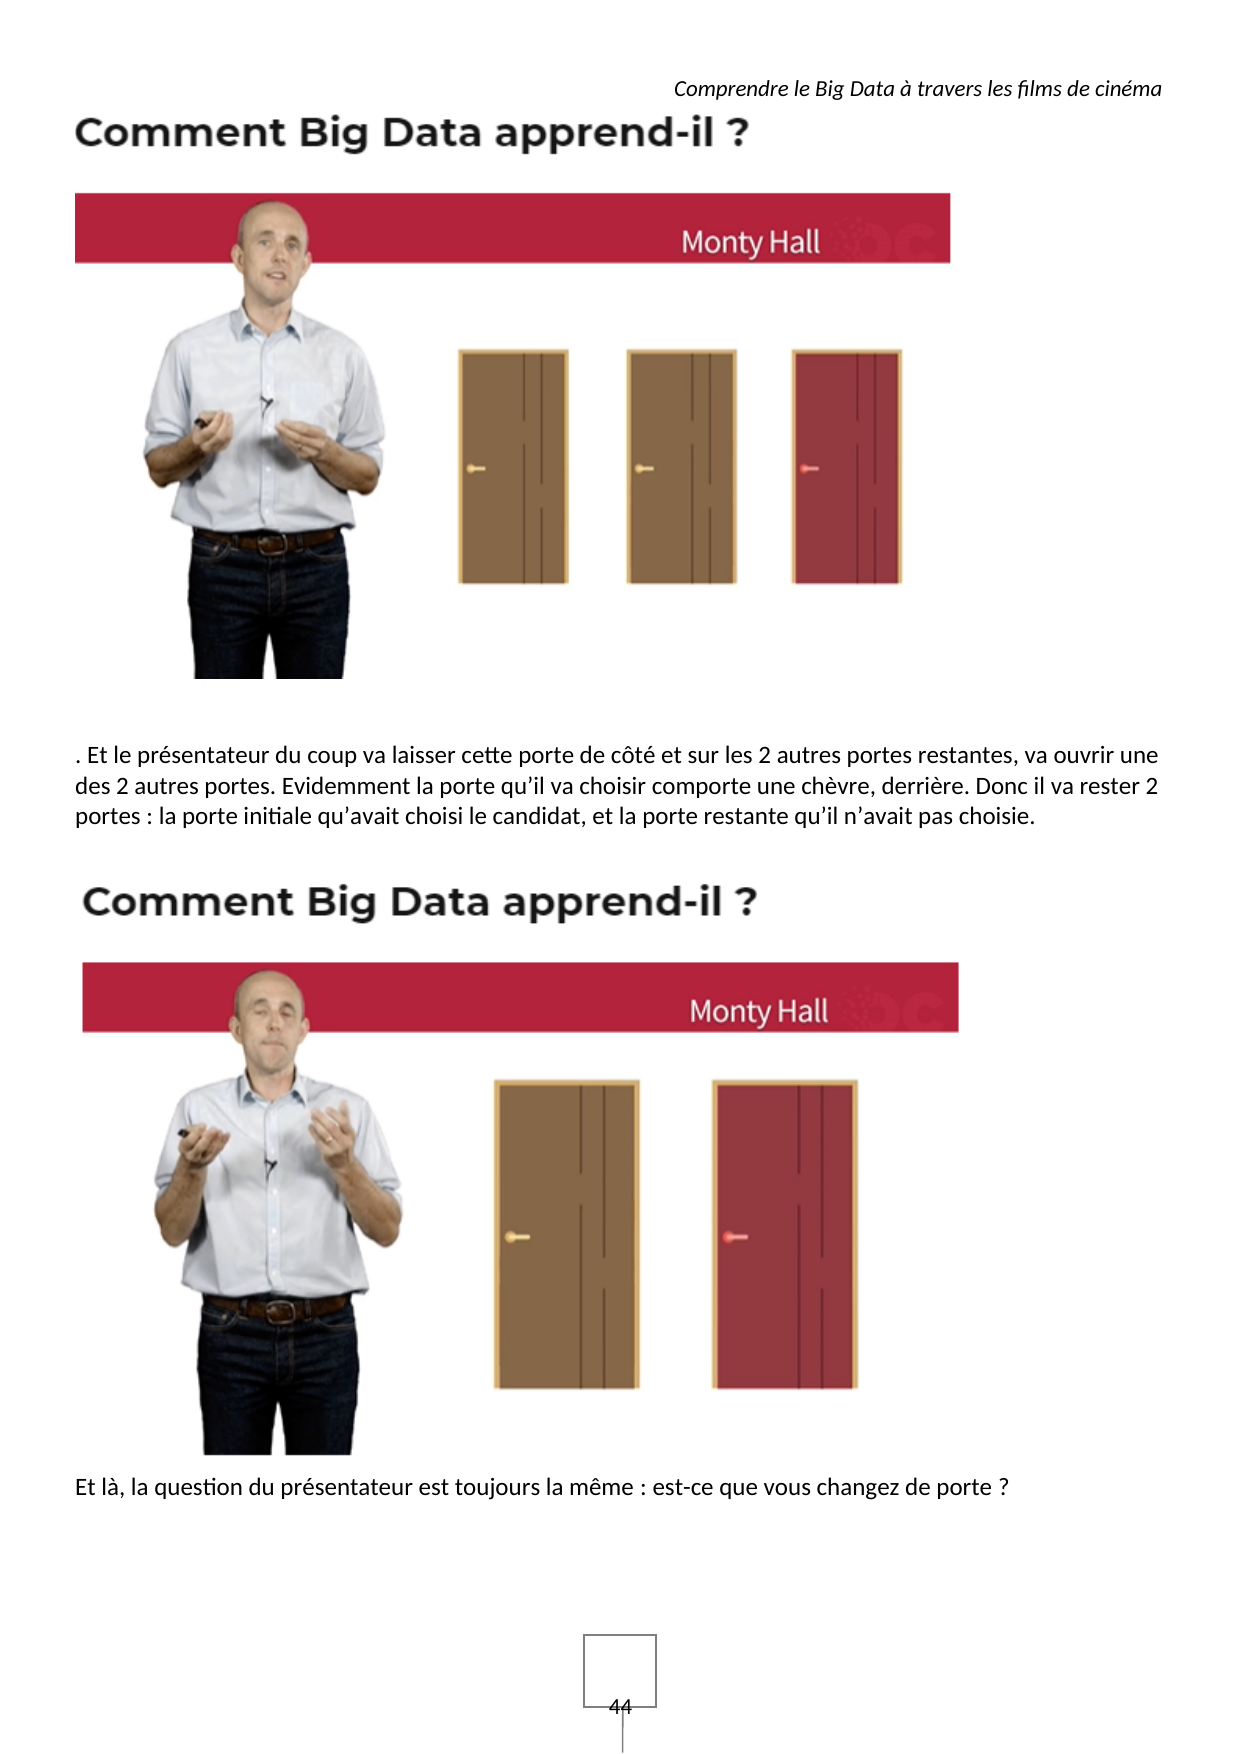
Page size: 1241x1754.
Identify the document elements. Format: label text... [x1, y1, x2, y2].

text Et là, la question du présentateur est toujours la même : est-ce que vous changez de porte ? [75, 1471, 1165, 1501]
picture [75, 101, 974, 679]
text . Et le présentateur du coup va laisser cette porte de côté et sur les 2 autres portes restantes, va ouvrir une des 2 autres portes. Evidemment la porte qu’il va choisir comporte une chèvre, derrière. Donc il va rester 2 portes : la porte initiale qu’avait choisi le candidat, et la porte restante qu’il n’avait pas choisie. [75, 739, 1165, 831]
picture [75, 861, 962, 1471]
